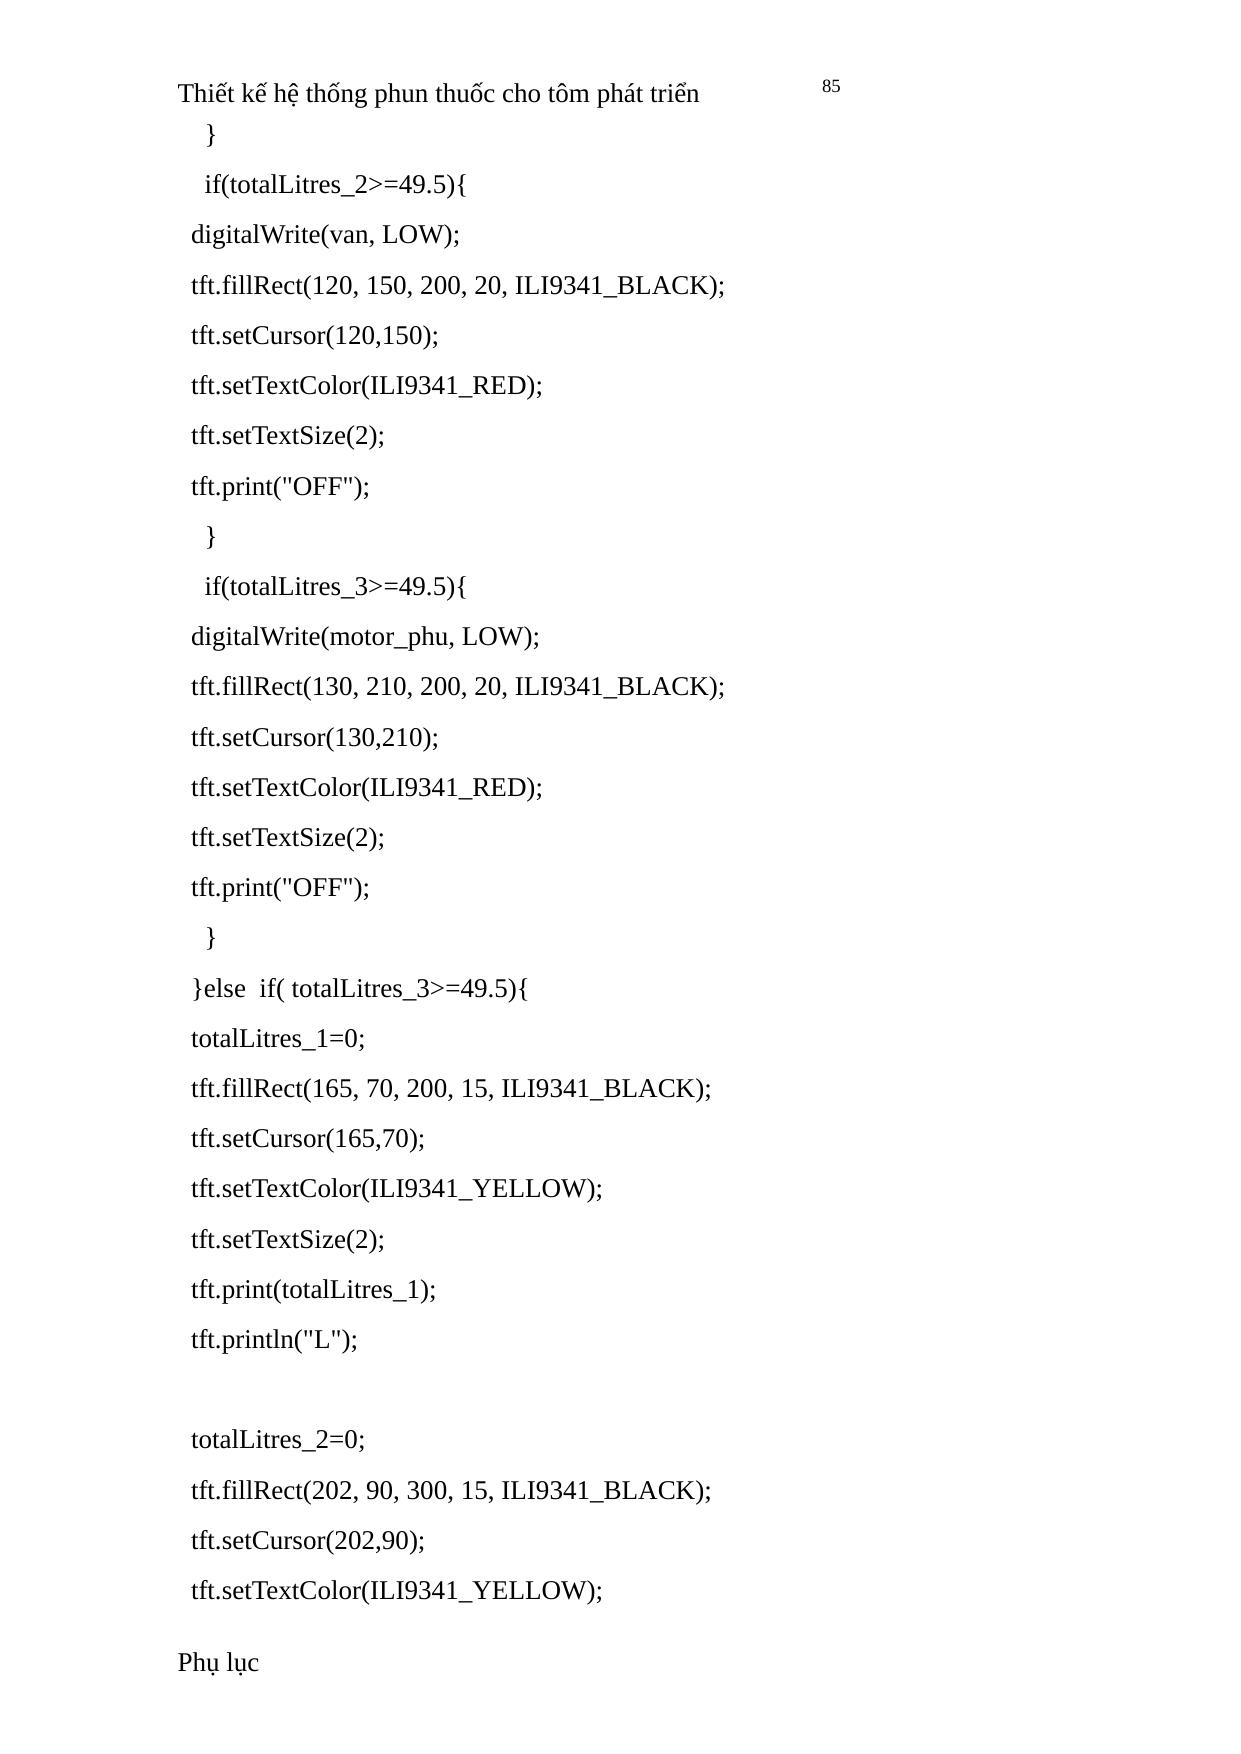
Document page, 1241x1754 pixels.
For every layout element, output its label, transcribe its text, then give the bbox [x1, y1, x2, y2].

text tft.print(totalLitres_1); [177, 1273, 1122, 1304]
text digitalWrite(van, LOW); [177, 218, 1122, 250]
text tft.setCursor(165,70); [177, 1122, 1122, 1153]
text tft.setCursor(202,90); [177, 1524, 1122, 1555]
text if(totalLitres_3>=49.5){ [177, 570, 1122, 601]
text } [177, 118, 1122, 149]
text totalLitres_2=0; [177, 1423, 1122, 1455]
text } [177, 921, 1122, 953]
text tft.setCursor(120,150); [177, 319, 1122, 350]
text tft.println("L"); [177, 1323, 1122, 1354]
text totalLitres_1=0; [177, 1022, 1122, 1053]
text if(totalLitres_2>=49.5){ [177, 168, 1122, 199]
text tft.setCursor(130,210); [177, 721, 1122, 752]
text tft.fillRect(120, 150, 200, 20, ILI9341_BLACK); [177, 269, 1122, 300]
text tft.print("OFF"); [177, 469, 1122, 501]
text } [177, 520, 1122, 551]
text }else if( totalLitres_3>=49.5){ [177, 972, 1122, 1003]
text tft.setTextSize(2); [177, 419, 1122, 451]
text tft.fillRect(202, 90, 300, 15, ILI9341_BLACK); [177, 1474, 1122, 1505]
text tft.fillRect(130, 210, 200, 20, ILI9341_BLACK); [177, 670, 1122, 702]
text tft.setTextSize(2); [177, 821, 1122, 852]
text tft.setTextColor(ILI9341_YELLOW); [177, 1172, 1122, 1204]
text digitalWrite(motor_phu, LOW); [177, 620, 1122, 651]
text tft.fillRect(165, 70, 200, 15, ILI9341_BLACK); [177, 1072, 1122, 1103]
text tft.print("OFF"); [177, 871, 1122, 902]
text tft.setTextColor(ILI9341_RED); [177, 369, 1122, 400]
text tft.setTextColor(ILI9341_YELLOW); [177, 1574, 1122, 1605]
text tft.setTextColor(ILI9341_RED); [177, 771, 1122, 802]
text tft.setTextSize(2); [177, 1223, 1122, 1254]
